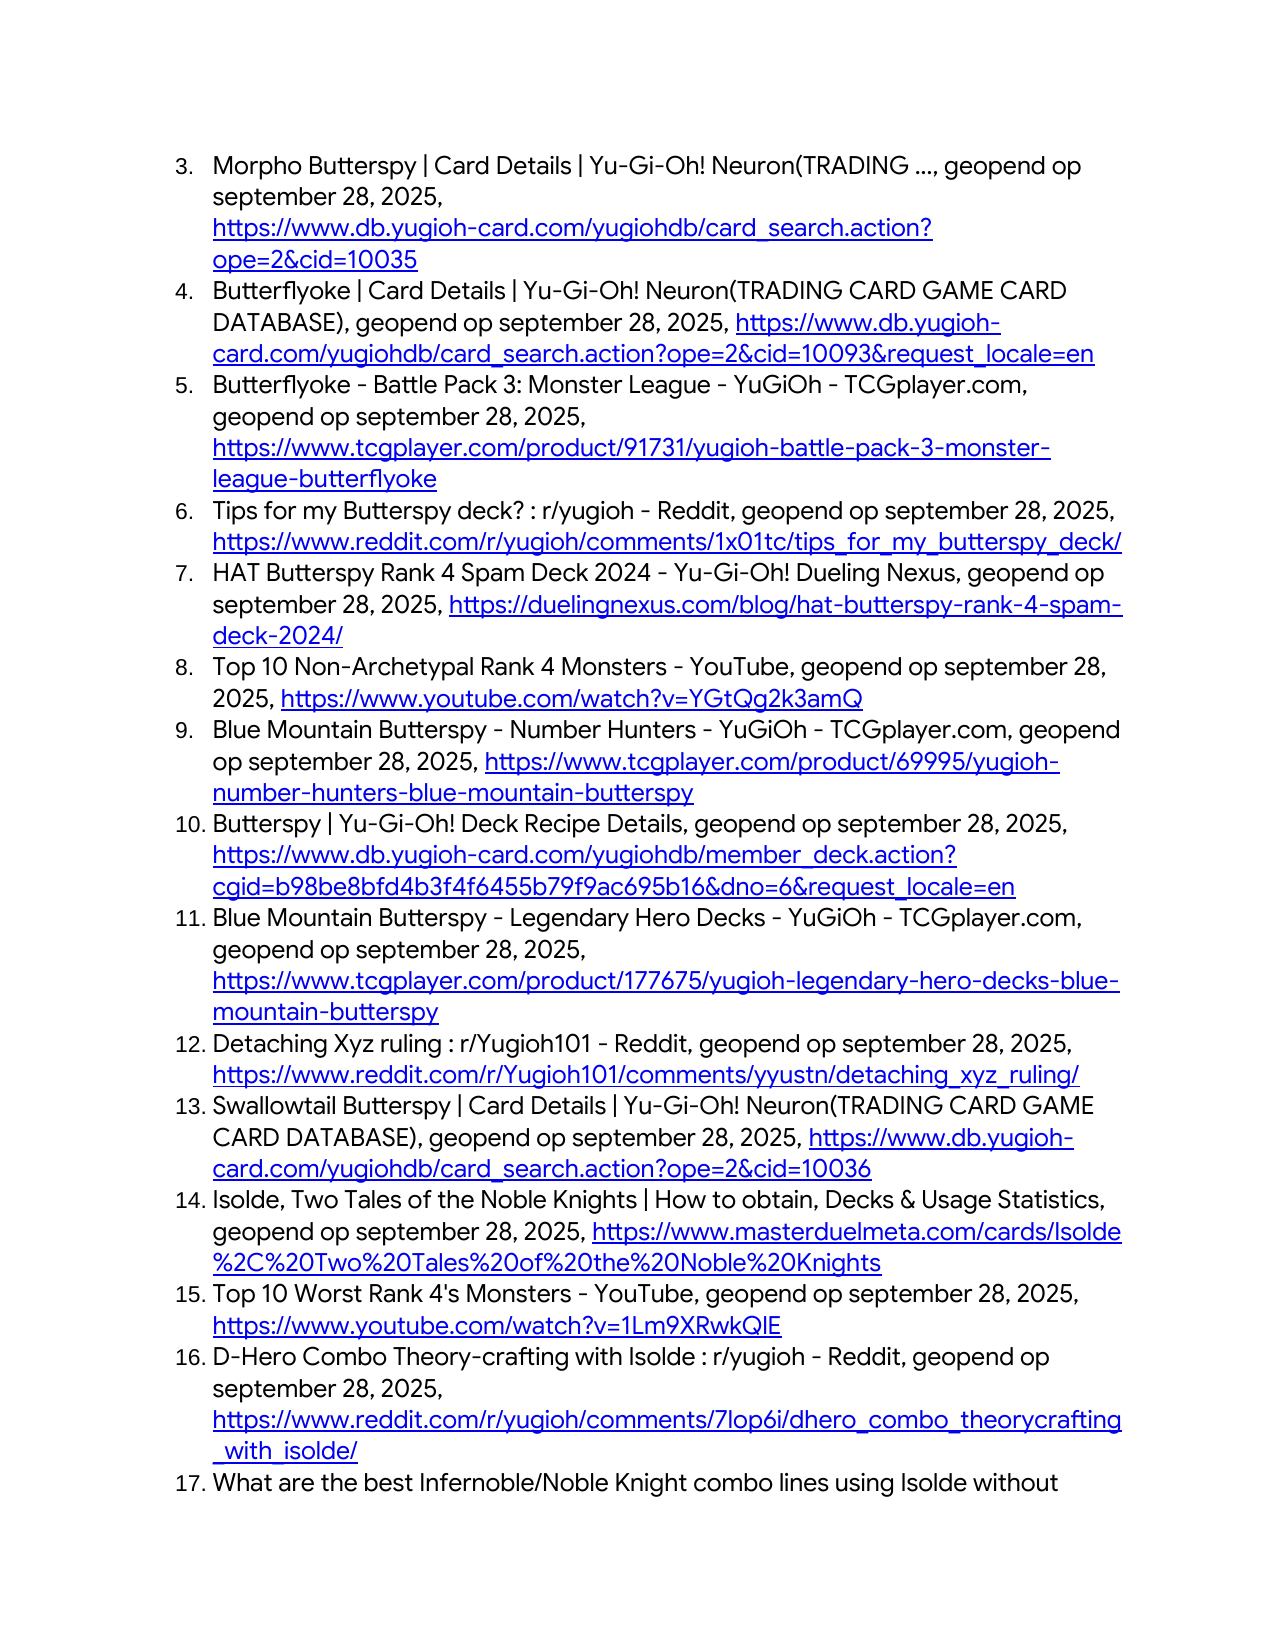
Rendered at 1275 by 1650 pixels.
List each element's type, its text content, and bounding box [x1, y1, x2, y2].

list Tips for my Butterspy deck? : r/yugioh - Reddit, geopend op september 28, 2025, https://www.reddit.com/r/yugioh/comments/1x01tc/tips_for_my_butterspy_deck/ [175, 495, 1125, 558]
list Top 10 Worst Rank 4's Monsters - YouTube, geopend op september 28, 2025, https://www.youtube.com/watch?v=1Lm9XRwkQlE [175, 1279, 1125, 1341]
list HAT Butterspy Rank 4 Spam Deck 2024 - Yu-Gi-Oh! Dueling Nexus, geopend op september 28, 2025, https://duelingnexus.com/blog/hat-butterspy-rank-4-spam-deck-2024/ [175, 558, 1125, 652]
list Blue Mountain Butterspy - Number Hunters - YuGiOh - TCGplayer.com, geopend op september 28, 2025, https://www.tcgplayer.com/product/69995/yugioh-number-hunters-blue-mountain-butterspy [175, 714, 1125, 808]
list Butterflyoke | Card Details | Yu-Gi-Oh! Neuron(TRADING CARD GAME CARD DATABASE), geopend op september 28, 2025, https://www.db.yugioh-card.com/yugiohdb/card_search.action?ope=2&cid=10093&request_locale=en [175, 275, 1125, 369]
list Isolde, Two Tales of the Noble Knights | How to obtain, Decks & Usage Statistics, geopend op september 28, 2025, https://www.masterduelmeta.com/cards/Isolde%2C%20Two%20Tales%20of%20the%20Noble%20Knights [175, 1185, 1125, 1279]
list Swallowtail Butterspy | Card Details | Yu-Gi-Oh! Neuron(TRADING CARD GAME CARD DATABASE), geopend op september 28, 2025, https://www.db.yugioh-card.com/yugiohdb/card_search.action?ope=2&cid=10036 [175, 1091, 1125, 1185]
list Butterflyoke - Battle Pack 3: Monster League - YuGiOh - TCGplayer.com, geopend op september 28, 2025, https://www.tcgplayer.com/product/91731/yugioh-battle-pack-3-monster-league-butterflyoke [175, 369, 1125, 495]
list Blue Mountain Butterspy - Legendary Hero Decks - YuGiOh - TCGplayer.com, geopend op september 28, 2025, https://www.tcgplayer.com/product/177675/yugioh-legendary-hero-decks-blue-mountain-butterspy [175, 902, 1125, 1028]
list Morpho Butterspy | Card Details | Yu-Gi-Oh! Neuron(TRADING ..., geopend op september 28, 2025, https://www.db.yugioh-card.com/yugiohdb/card_search.action?ope=2&cid=10035 [175, 150, 1125, 275]
list D-Hero Combo Theory-crafting with Isolde : r/yugioh - Reddit, geopend op september 28, 2025, https://www.reddit.com/r/yugioh/comments/7lop6i/dhero_combo_theorycrafting_with_isolde/ [175, 1341, 1125, 1467]
list Butterspy | Yu-Gi-Oh! Deck Recipe Details, geopend op september 28, 2025, https://www.db.yugioh-card.com/yugiohdb/member_deck.action?cgid=b98be8bfd4b3f4f6455b79f9ac695b16&dno=6&request_locale=en [175, 808, 1125, 902]
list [175, 1467, 1125, 1498]
list Top 10 Non-Archetypal Rank 4 Monsters - YouTube, geopend op september 28, 2025, https://www.youtube.com/watch?v=YGtQg2k3amQ [175, 652, 1125, 714]
list Detaching Xyz ruling : r/Yugioh101 - Reddit, geopend op september 28, 2025, https://www.reddit.com/r/Yugioh101/comments/yyustn/detaching_xyz_ruling/ [175, 1028, 1125, 1091]
